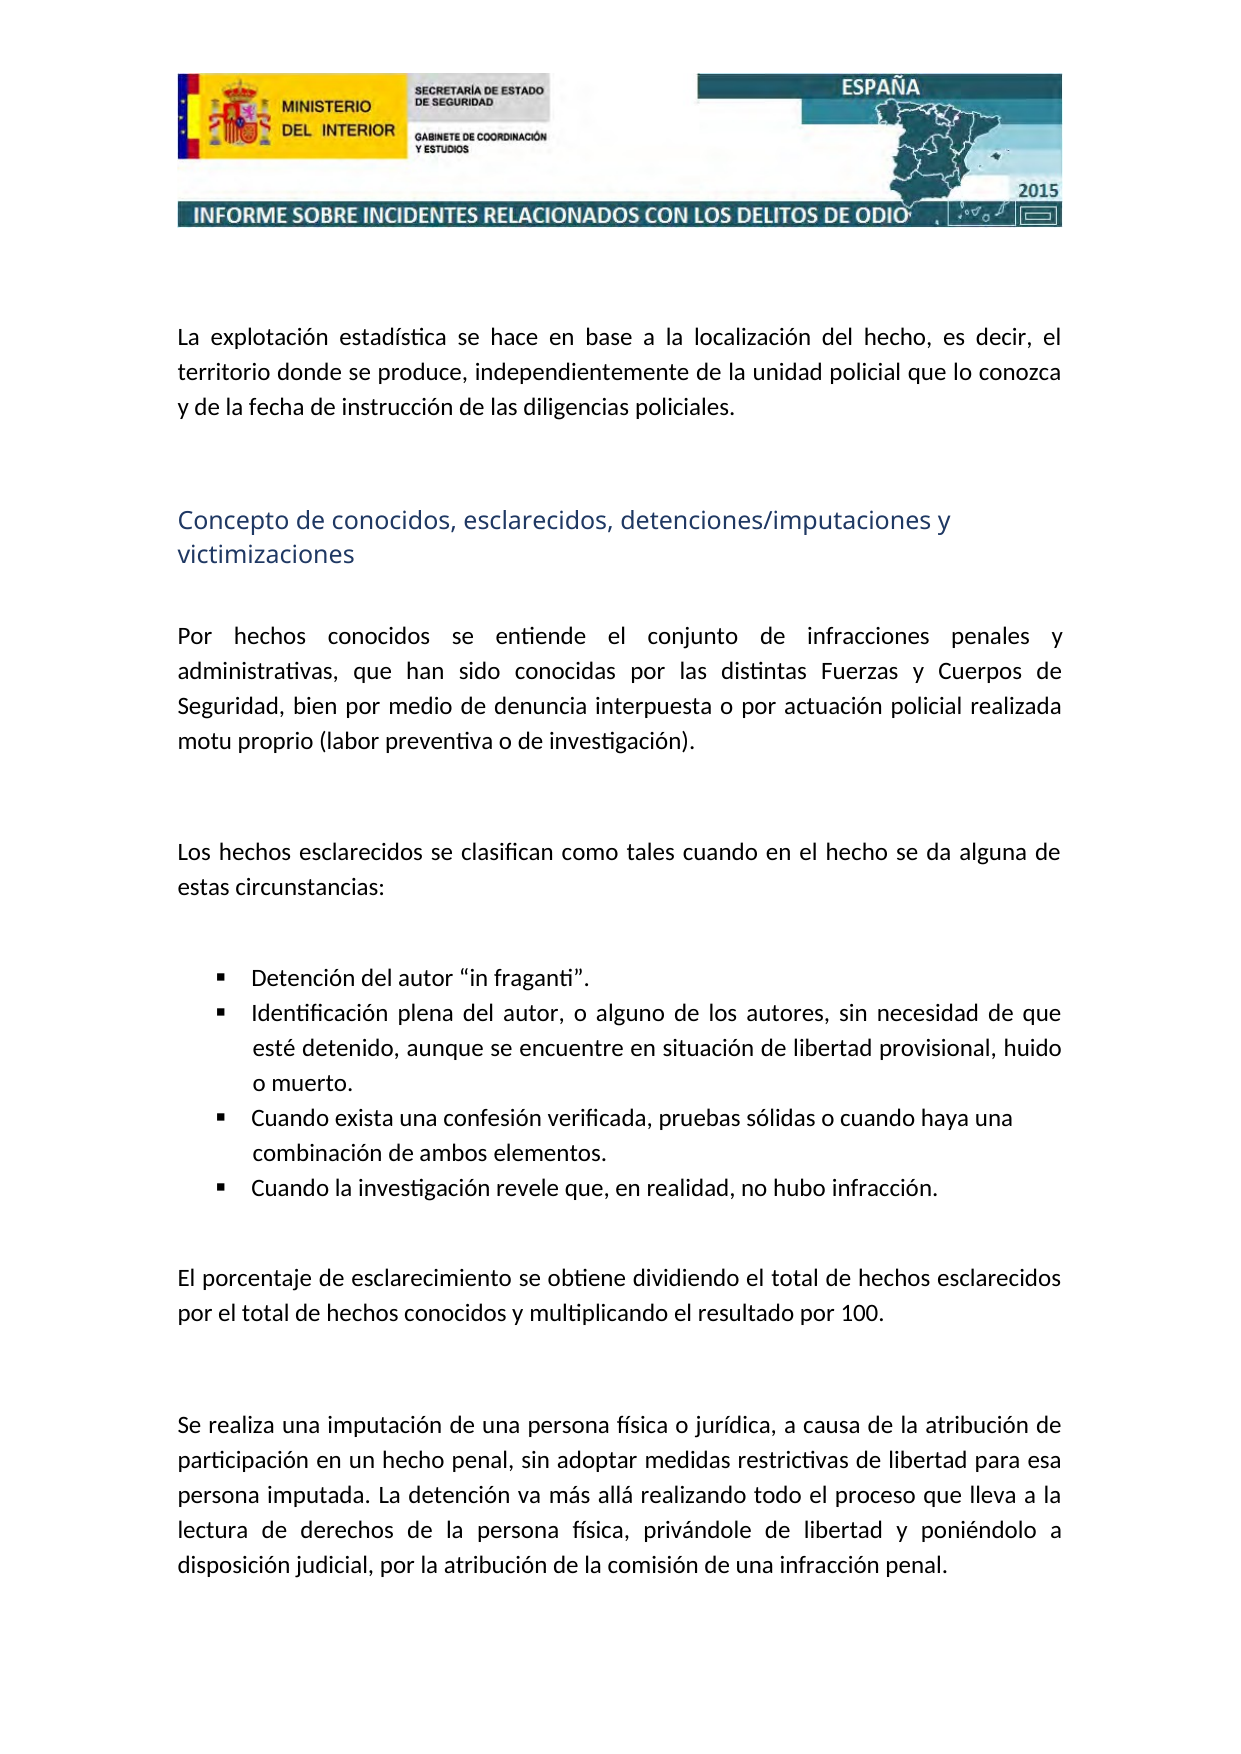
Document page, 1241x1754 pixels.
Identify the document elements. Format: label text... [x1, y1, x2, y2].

list Identificación plena del autor, o alguno de los autores, sin necesidad de que esté detenido, aunque se encuentre en situación de libertad provisional, huido o muerto. [215, 997, 1063, 1098]
text La explotación estadística se hace en base a la localización del hecho, es decir, el territorio donde se produce, independientemente de la unidad policial que lo conozca y de la fecha de instrucción de las diligencias policiales. [177, 321, 1063, 422]
text Se realiza una imputación de una persona física o jurídica, a causa de la atribución de participación en un hecho penal, sin adoptar medidas restrictivas de libertad para esa persona imputada. La detención va más allá realizando todo el proceso que lleva a la lectura de derechos de la persona física, privándole de libertad y poniéndolo a disposición judicial, por la atribución de la comisión de una infracción penal. [177, 1409, 1063, 1580]
text Por hechos conocidos se entiende el conjunto de infracciones penales y administrativas, que han sido conocidas por las distintas Fuerzas y Cuerpos de Seguridad, bien por medio de denuncia interpuesta o por actuación policial realizada motu proprio (labor preventiva o de investigación). [177, 620, 1064, 755]
list Cuando exista una confesión verificada, pruebas sólidas o cuando haya una combinación de ambos elementos. [215, 1102, 1063, 1168]
text Concepto de conocidos, esclarecidos, detenciones/imputaciones y victimizaciones [177, 503, 1076, 571]
list Cuando la investigación revele que, en realidad, no hubo infracción. [215, 1172, 1076, 1202]
text El porcentaje de esclarecimiento se obtiene dividiendo el total de hechos esclarecidos por el total de hechos conocidos y multiplicando el resultado por 100. [177, 1263, 1063, 1328]
list Detención del autor “in fraganti”. [215, 962, 1076, 993]
text Los hechos esclarecidos se clasifican como tales cuando en el hecho se da alguna de estas circunstancias: [177, 837, 1063, 902]
picture [177, 73, 1063, 228]
